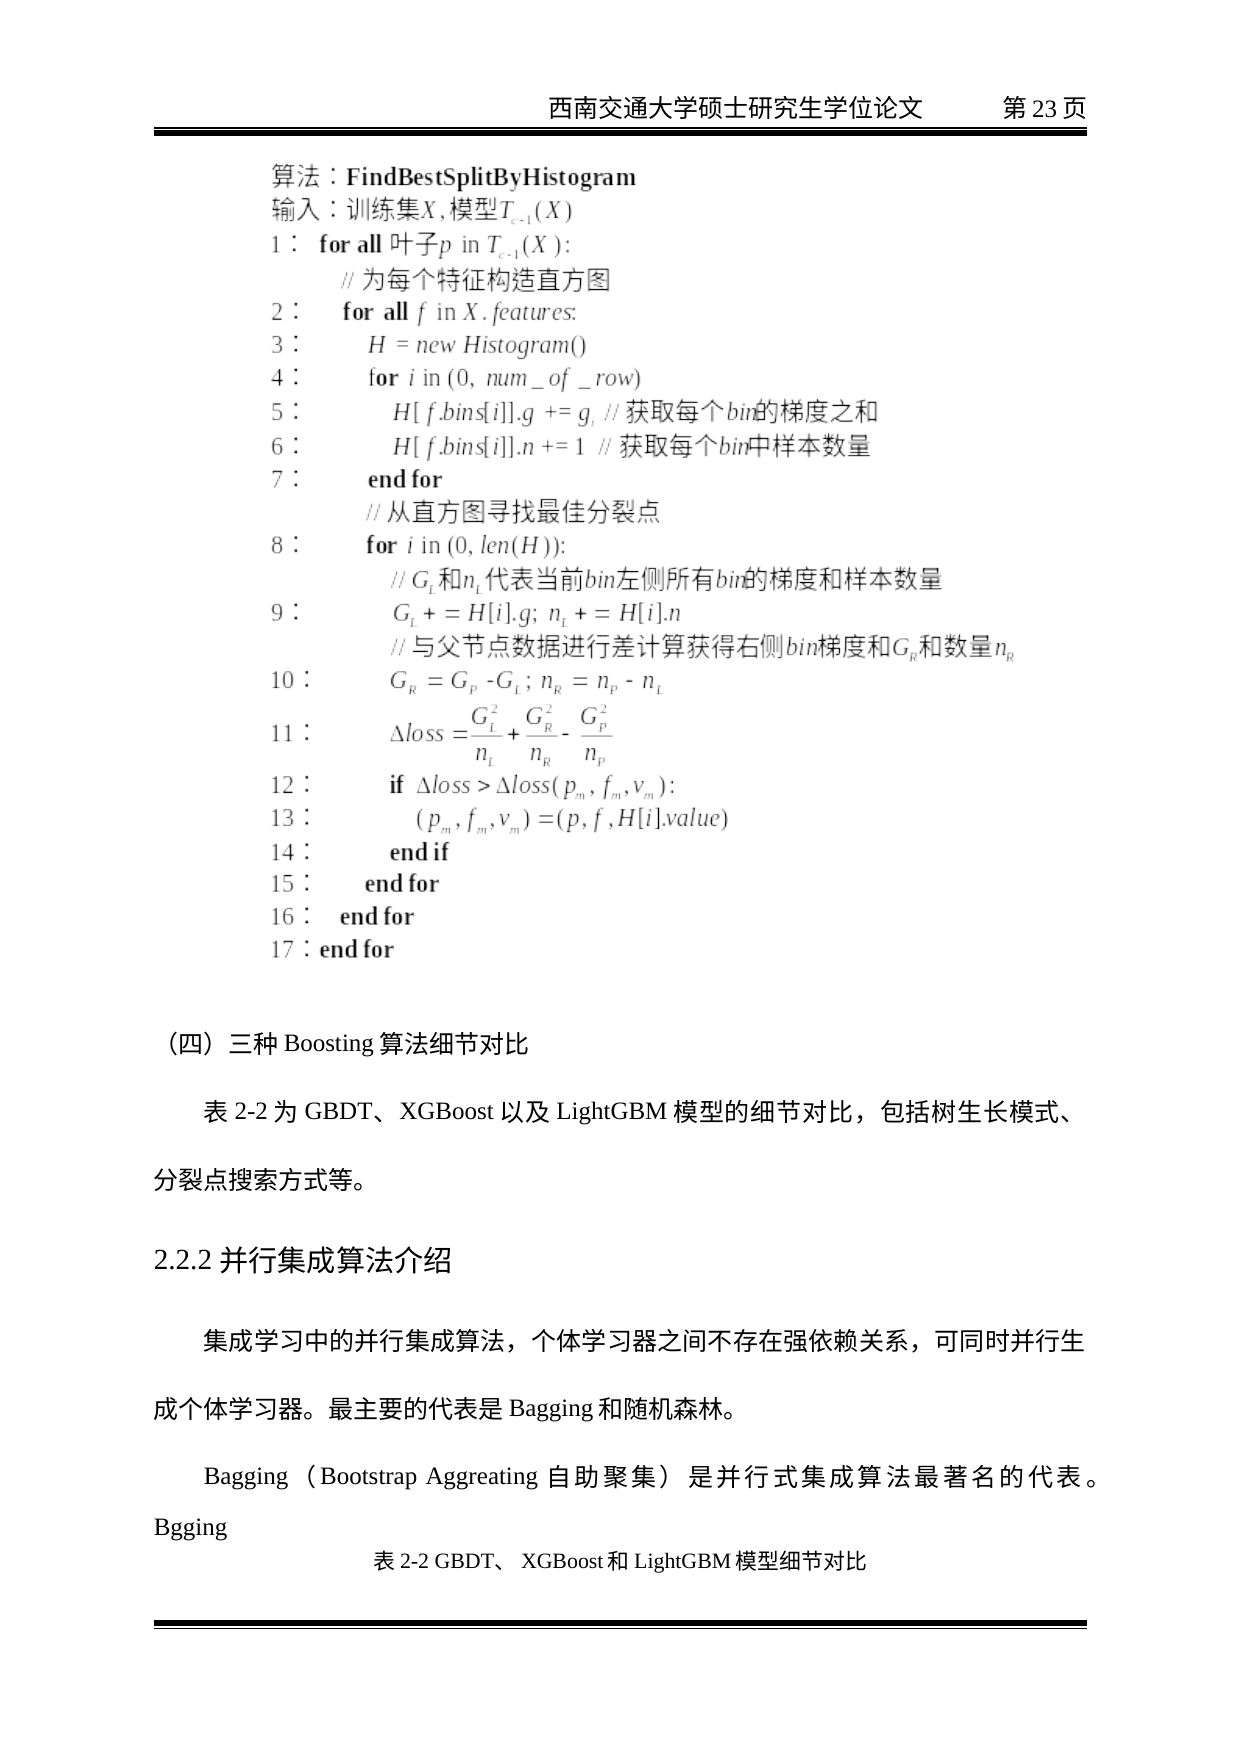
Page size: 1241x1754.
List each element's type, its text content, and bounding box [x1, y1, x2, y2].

text 表2-2为GBDT、XGBoost以及LightGBM模型的细节对比，包括树生长模式、分裂点搜索方式等。 [153, 1077, 1087, 1213]
text （四）三种Boosting算法细节对比 [153, 1009, 1087, 1077]
text 集成学习中的并行集成算法，个体学习器之间不存在强依赖关系，可同时并行生成个体学习器。最主要的代表是Bagging和随机森林。 [153, 1306, 1087, 1441]
text Bagging（Bootstrap Aggreating自助聚集）是并行式集成算法最著名的代表。Bgging [153, 1441, 1087, 1543]
text 表2-2 GBDT、 XGBoost和LightGBM模型细节对比 [153, 1543, 1087, 1577]
title 2.2.2 并行集成算法介绍 [153, 1225, 1087, 1293]
